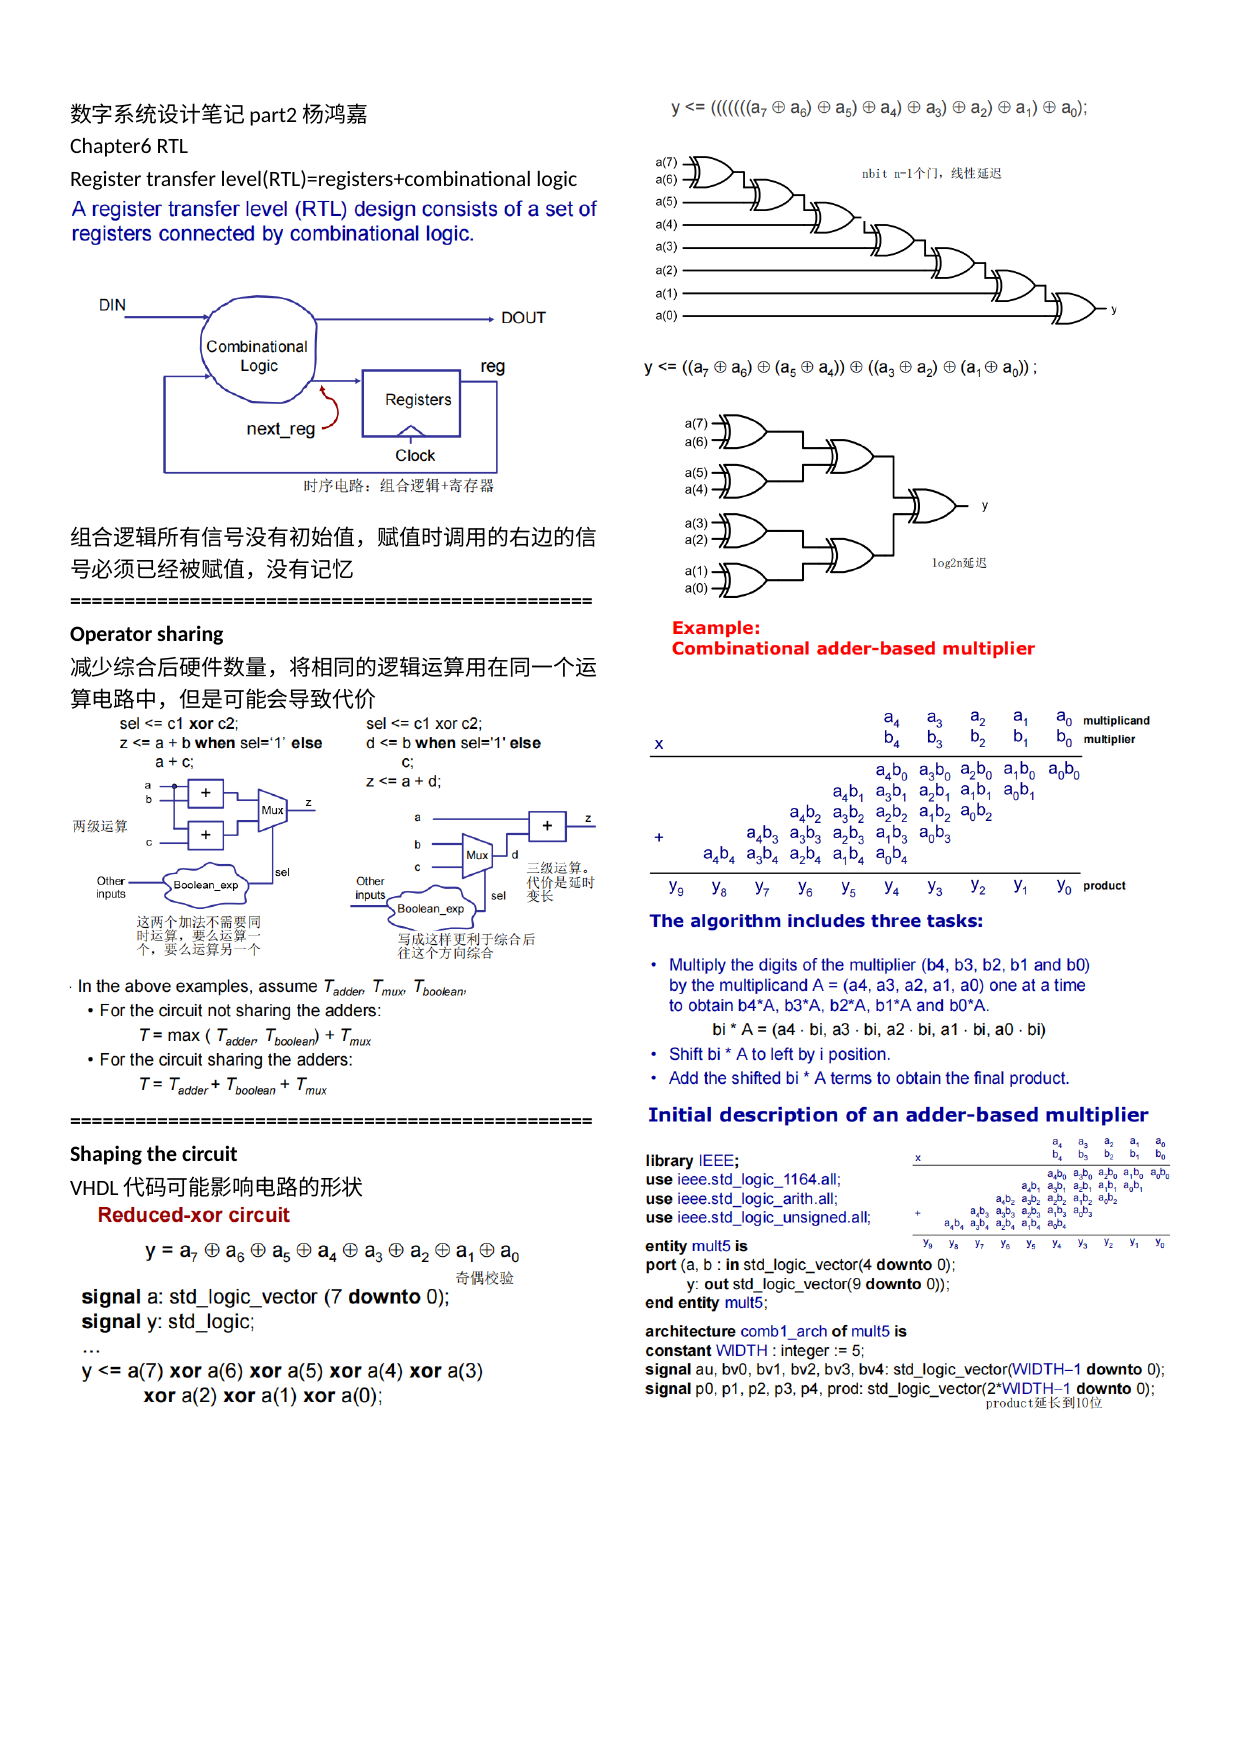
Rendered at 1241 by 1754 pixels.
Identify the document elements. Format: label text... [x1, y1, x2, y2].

picture [69, 974, 466, 1096]
text Shaping the circuit [70, 1137, 598, 1169]
picture [69, 194, 598, 493]
picture [642, 357, 1038, 602]
picture [69, 714, 598, 959]
text Chapter6 RTL [70, 129, 598, 162]
text 数字系统设计笔记part2 杨鸿嘉 [70, 97, 598, 129]
text ================================================ [70, 584, 598, 617]
picture [642, 1104, 1171, 1410]
text 减少综合后硬件数量，将相同的逻辑运算用在同一个运算电路中，但是可能会导致代价 [70, 649, 598, 714]
picture [69, 1202, 522, 1409]
text 组合逻辑所有信号没有初始值，赋值时调用的右边的信号必须已经被赋值，没有记忆 [70, 519, 598, 584]
picture [642, 617, 1155, 900]
text VHDL代码可能影响电路的形状 [70, 1169, 598, 1202]
text Register transfer level(RTL)=registers+combinational logic [70, 162, 598, 194]
picture [642, 97, 1117, 326]
text Operator sharing [70, 617, 598, 649]
text ================================================ [70, 1104, 598, 1137]
picture [642, 909, 1090, 1094]
